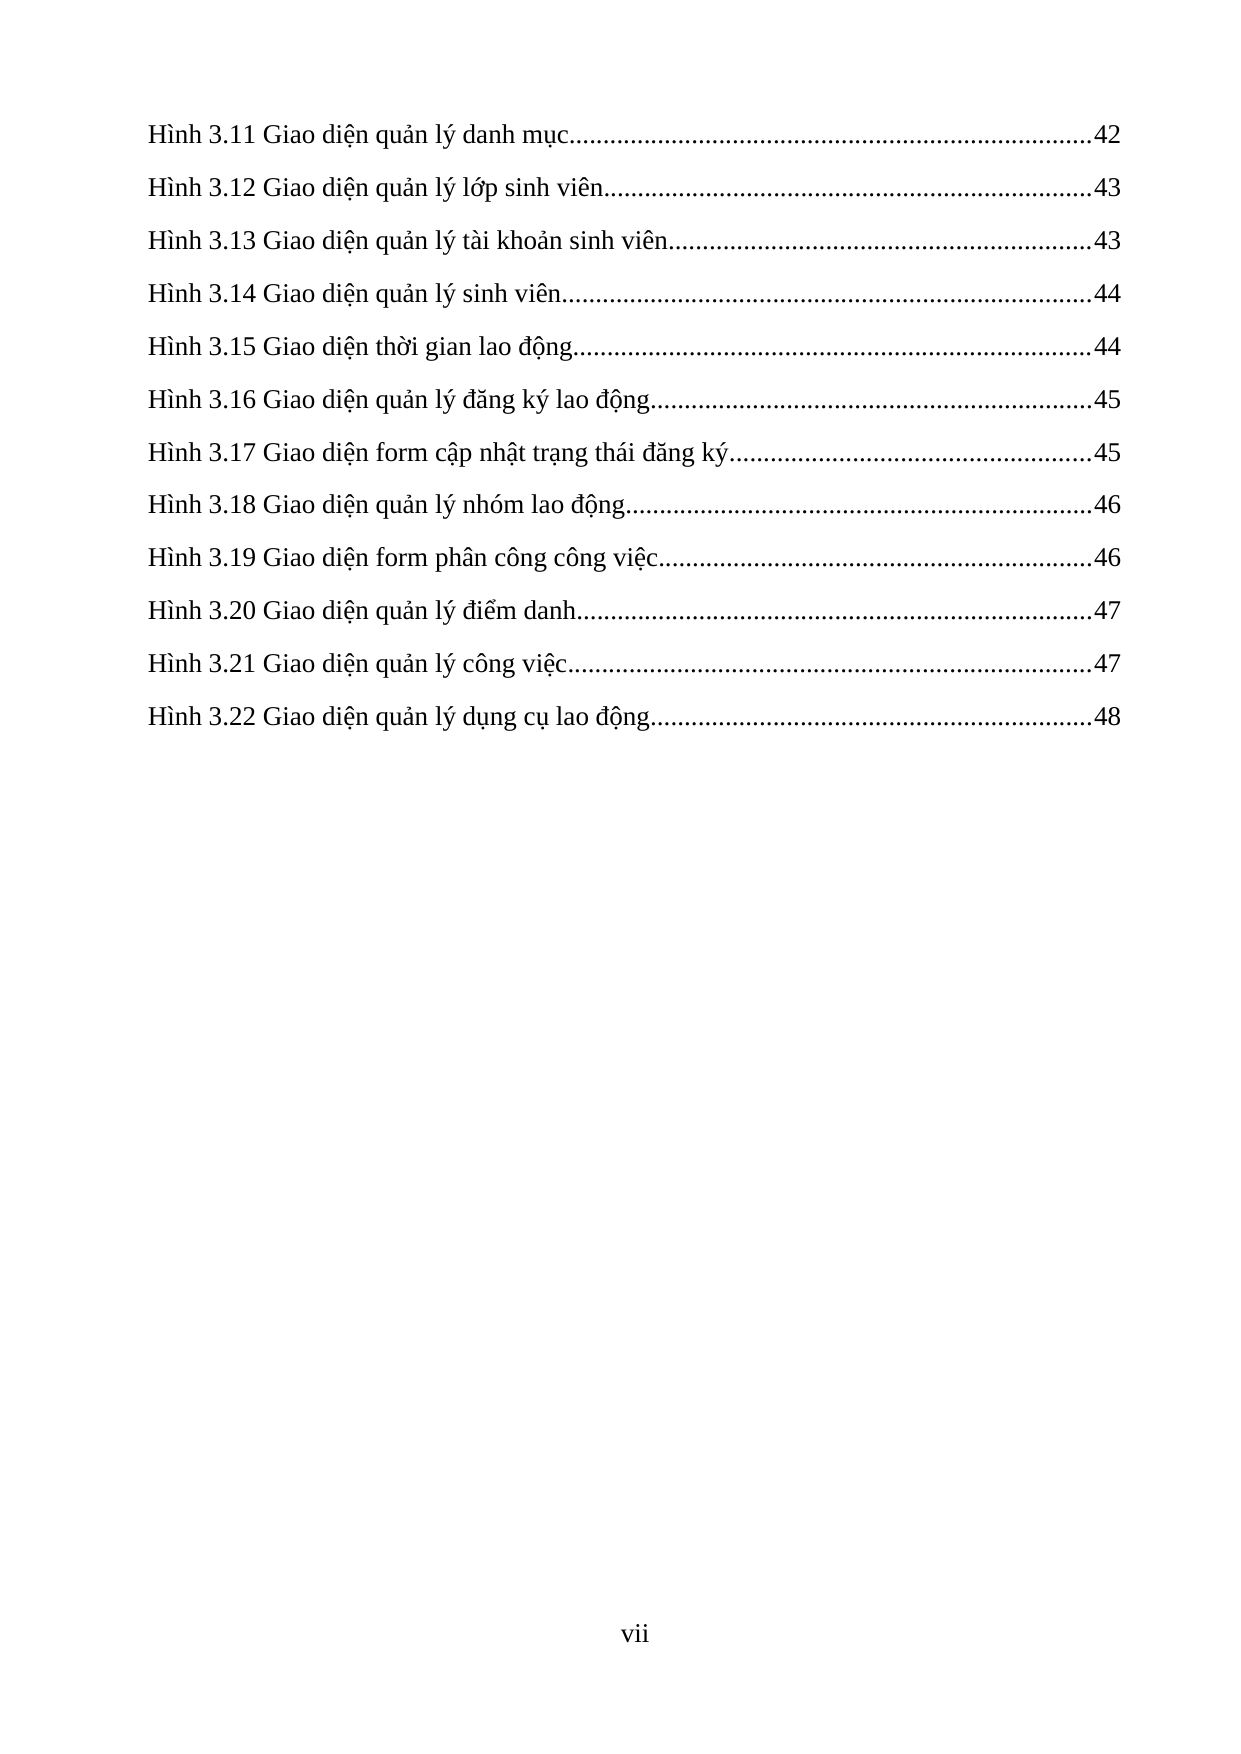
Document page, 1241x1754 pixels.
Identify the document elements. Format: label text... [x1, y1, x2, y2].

text Hình 3.22 Giao diện quản lý dụng cụ lao động 48 [148, 700, 1122, 731]
text Hình 3.11 Giao diện quản lý danh mục 42 [148, 118, 1122, 149]
text Hình 3.16 Giao diện quản lý đăng ký lao động 45 [148, 383, 1122, 414]
text Hình 3.18 Giao diện quản lý nhóm lao động 46 [148, 488, 1122, 520]
text Hình 3.21 Giao diện quản lý công việc 47 [148, 647, 1122, 678]
text Hình 3.20 Giao diện quản lý điểm danh 47 [148, 594, 1122, 626]
text Hình 3.15 Giao diện thời gian lao động 44 [148, 330, 1122, 361]
text Hình 3.17 Giao diện form cập nhật trạng thái đăng ký 45 [148, 436, 1122, 467]
text Hình 3.14 Giao diện quản lý sinh viên 44 [148, 277, 1122, 308]
text Hình 3.19 Giao diện form phân công công việc 46 [148, 541, 1122, 573]
text Hình 3.12 Giao diện quản lý lớp sinh viên 43 [148, 171, 1122, 202]
text Hình 3.13 Giao diện quản lý tài khoản sinh viên 43 [148, 224, 1122, 255]
